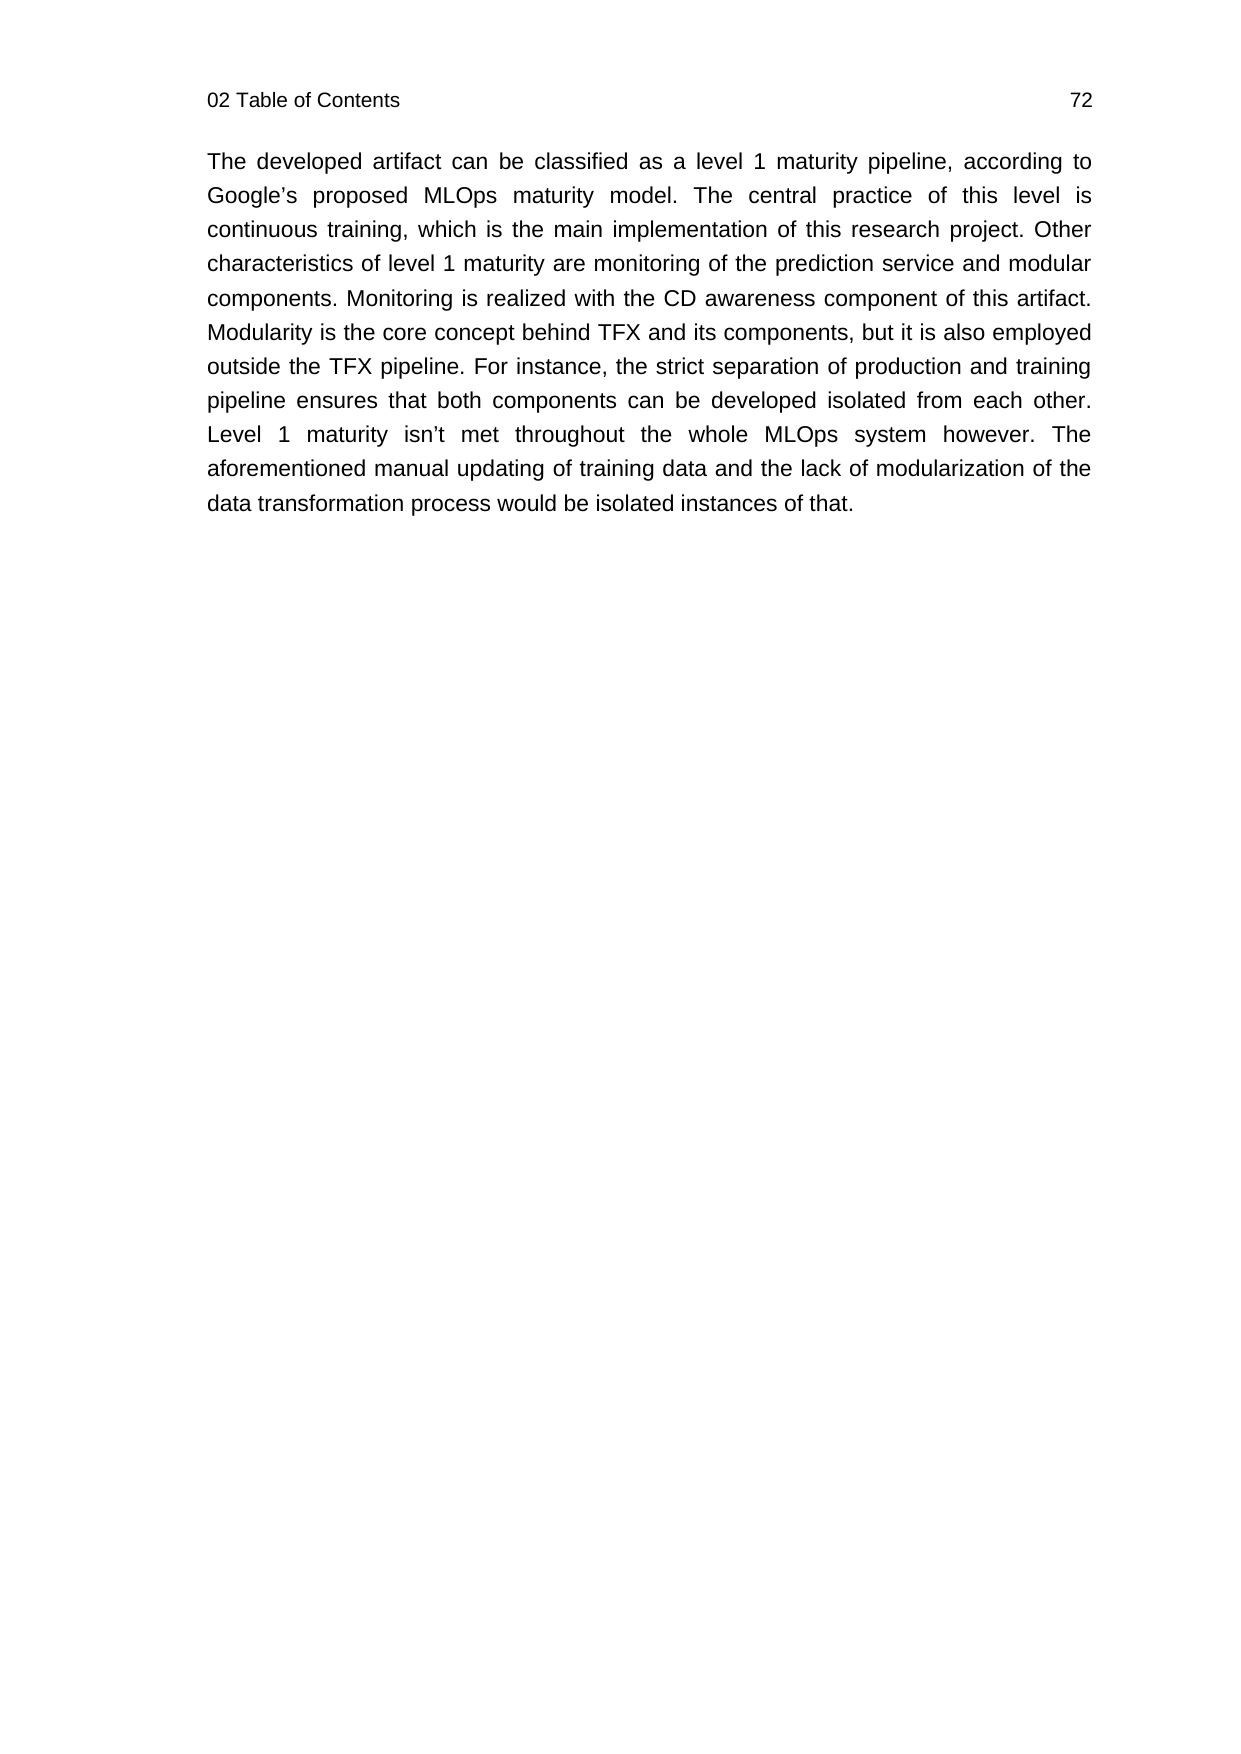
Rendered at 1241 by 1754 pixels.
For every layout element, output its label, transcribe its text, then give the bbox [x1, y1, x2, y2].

text The developed artifact can be classified as a level 1 maturity pipeline, according to Google’s proposed MLOps maturity model. The central practice of this level is continuous training, which is the main implementation of this research project. Other characteristics of level 1 maturity are monitoring of the prediction service and modular components. Monitoring is realized with the CD awareness component of this artifact. Modularity is the core concept behind TFX and its components, but it is also employed outside the TFX pipeline. For instance, the strict separation of production and training pipeline ensures that both components can be developed isolated from each other. Level 1 maturity isn’t met throughout the whole MLOps system however. The aforementioned manual updating of training data and the lack of modularization of the data transformation process would be isolated instances of that. [207, 148, 1092, 516]
